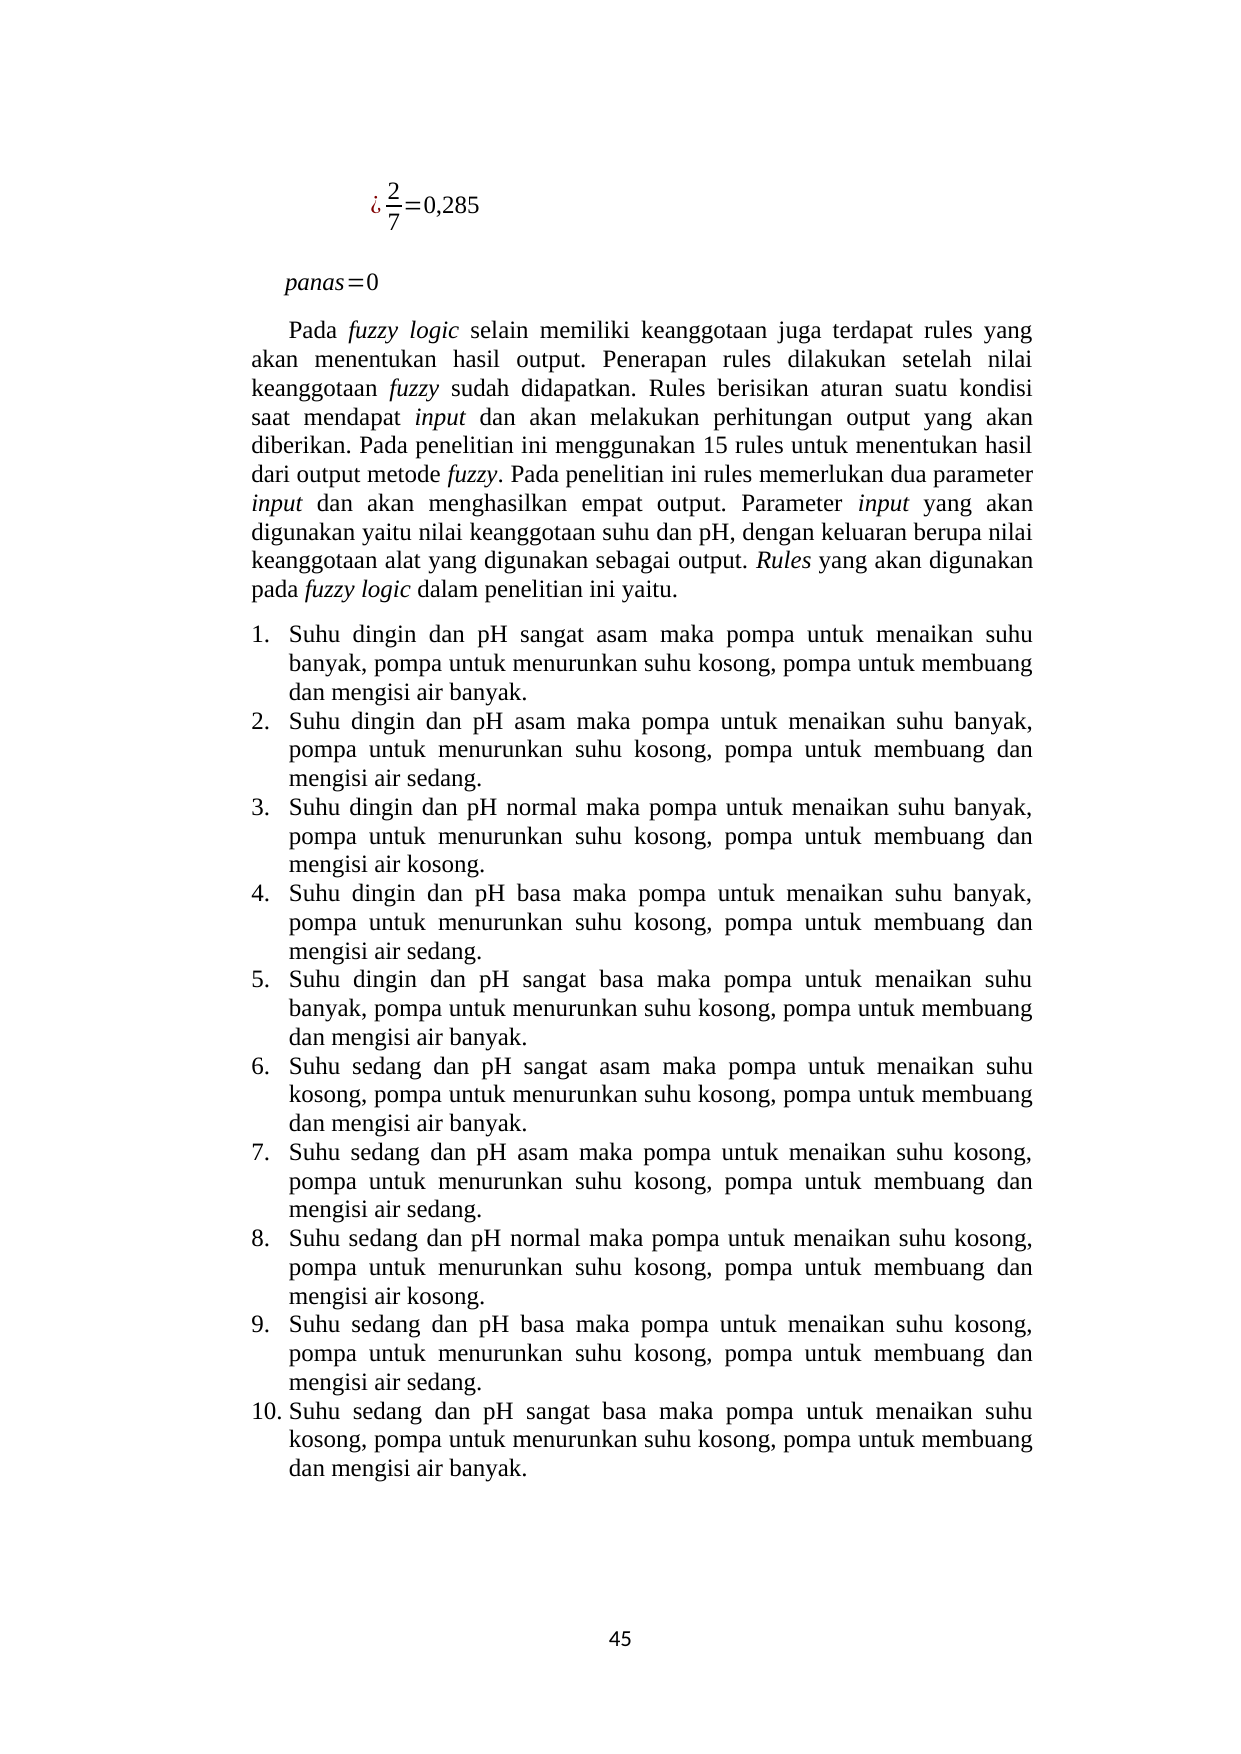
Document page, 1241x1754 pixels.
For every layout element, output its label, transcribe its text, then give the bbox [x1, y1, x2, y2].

list Suhu dingin dan pH sangat basa maka pompa untuk menaikan suhu banyak, pompa untuk menurunkan suhu kosong, pompa untuk membuang dan mengisi air banyak. [251, 964, 1033, 1051]
list Suhu sedang dan pH sangat basa maka pompa untuk menaikan suhu kosong, pompa untuk menurunkan suhu kosong, pompa untuk membuang dan mengisi air banyak. [251, 1396, 1033, 1482]
list Suhu sedang dan pH basa maka pompa untuk menaikan suhu kosong, pompa untuk menurunkan suhu kosong, pompa untuk membuang dan mengisi air sedang. [251, 1309, 1033, 1396]
list Suhu dingin dan pH asam maka pompa untuk menaikan suhu banyak, pompa untuk menurunkan suhu kosong, pompa untuk membuang dan mengisi air sedang. [251, 706, 1033, 792]
list Suhu dingin dan pH sangat asam maka pompa untuk menaikan suhu banyak, pompa untuk menurunkan suhu kosong, pompa untuk membuang dan mengisi air banyak. [251, 619, 1033, 706]
list Suhu dingin dan pH normal maka pompa untuk menaikan suhu banyak, pompa untuk menurunkan suhu kosong, pompa untuk membuang dan mengisi air kosong. [251, 792, 1033, 878]
list Suhu sedang dan pH normal maka pompa untuk menaikan suhu kosong, pompa untuk menurunkan suhu kosong, pompa untuk membuang dan mengisi air kosong. [251, 1223, 1033, 1309]
list Suhu dingin dan pH basa maka pompa untuk menaikan suhu banyak, pompa untuk menurunkan suhu kosong, pompa untuk membuang dan mengisi air sedang. [251, 878, 1033, 964]
list Suhu sedang dan pH sangat asam maka pompa untuk menaikan suhu kosong, pompa untuk menurunkan suhu kosong, pompa untuk membuang dan mengisi air banyak. [251, 1051, 1033, 1137]
list Suhu sedang dan pH asam maka pompa untuk menaikan suhu kosong, pompa untuk menurunkan suhu kosong, pompa untuk membuang dan mengisi air sedang. [251, 1137, 1033, 1223]
text Pada fuzzy logic selain memiliki keanggotaan juga terdapat rules yang akan menentukan hasil output. Penerapan rules dilakukan setelah nilai keanggotaan fuzzy sudah didapatkan. Rules berisikan aturan suatu kondisi saat mendapat input dan akan melakukan perhitungan output yang akan diberikan. Pada penelitian ini menggunakan 15 rules untuk menentukan hasil dari output metode fuzzy. Pada penelitian ini rules memerlukan dua parameter input dan akan menghasilkan empat output. Parameter input yang akan digunakan yaitu nilai keanggotaan suhu dan pH, dengan keluaran berupa nilai keanggotaan alat yang digunakan sebagai output. Rules yang akan digunakan pada fuzzy logic dalam penelitian ini yaitu. [251, 315, 1033, 603]
